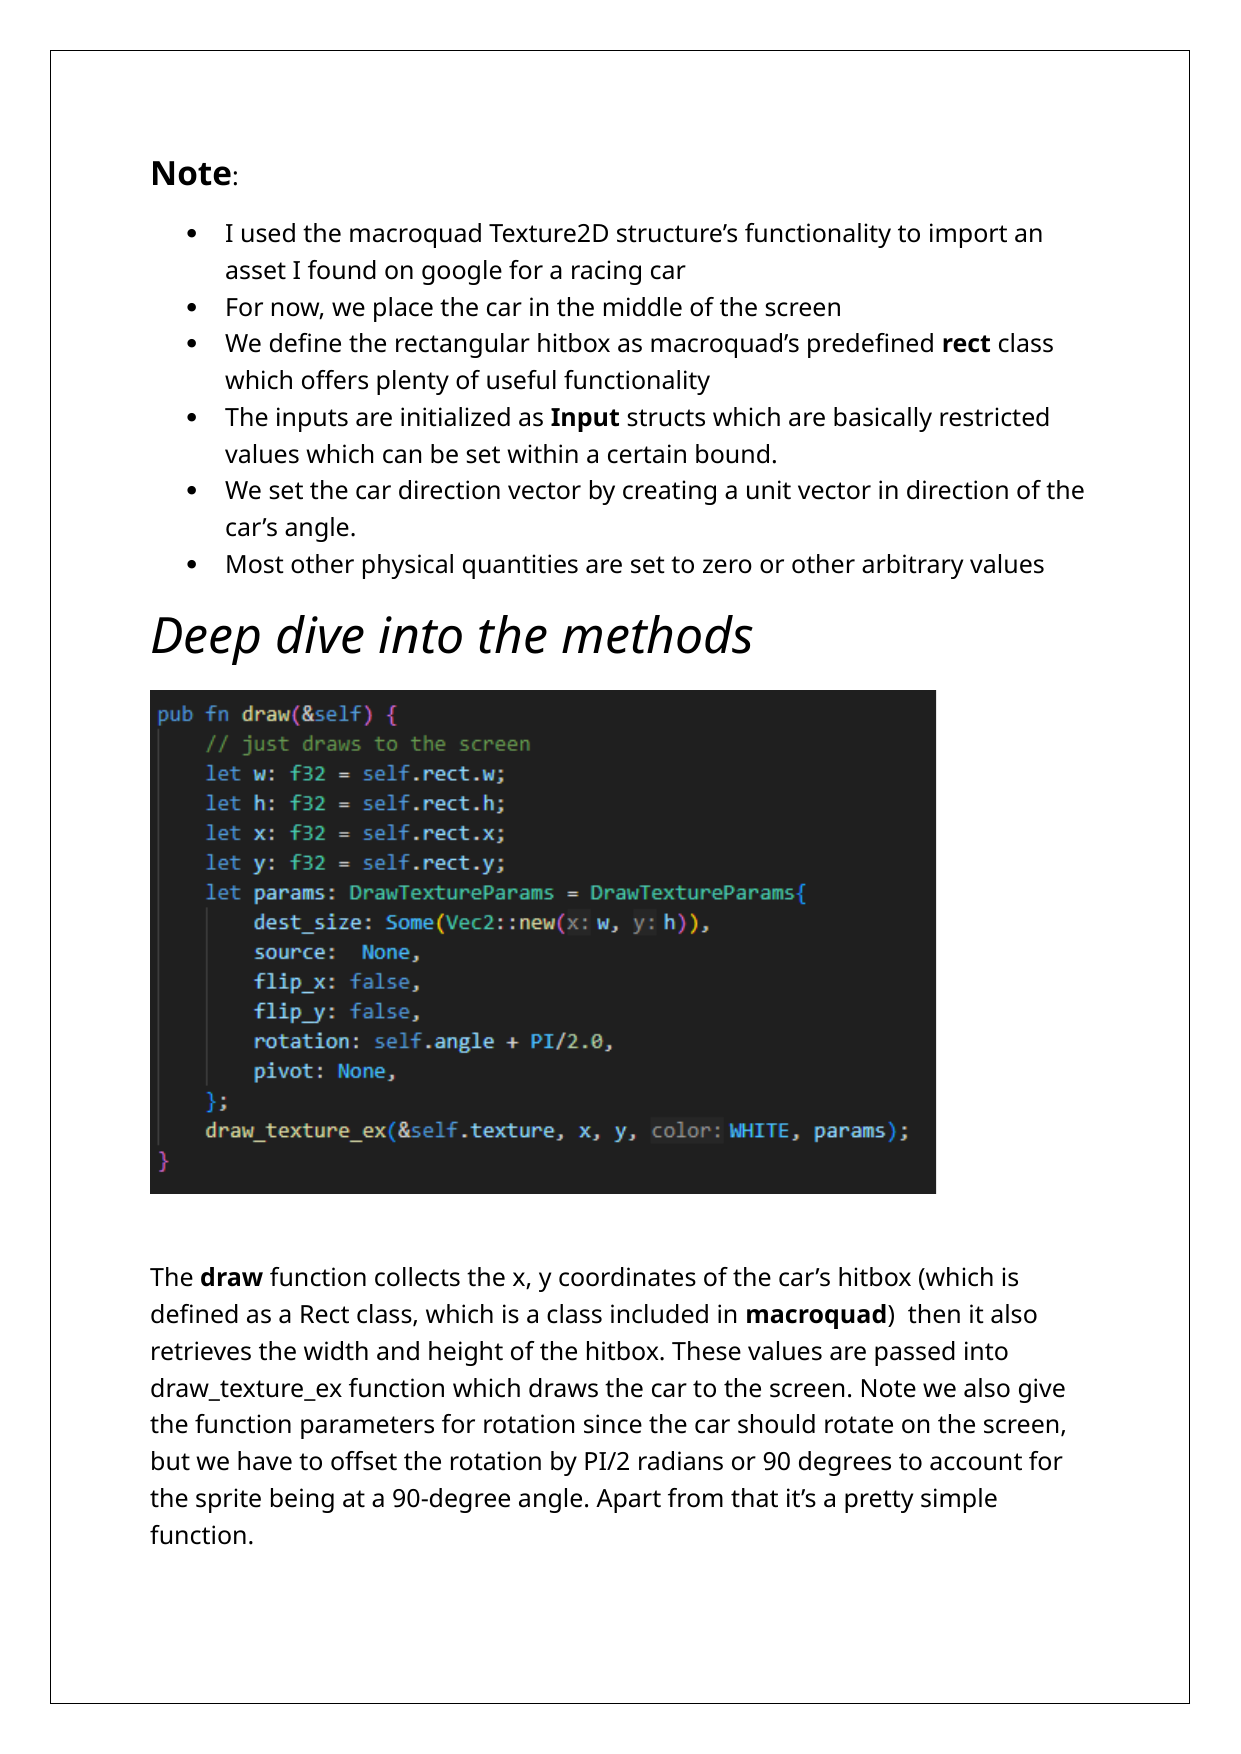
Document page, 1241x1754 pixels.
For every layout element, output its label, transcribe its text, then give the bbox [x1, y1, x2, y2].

text Deep dive into the methods [150, 600, 1090, 668]
list For now, we place the car in the middle of the screen [187, 289, 1090, 323]
text Note: [150, 150, 1090, 195]
list Most other physical quantities are set to zero or other arbitrary values [187, 547, 1090, 581]
list The inputs are initialized as Input structs which are basically restricted values which can be set within a certain bound. [187, 399, 1090, 470]
list We define the rectangular hitbox as macroquad’s predefined rect class which offers plenty of useful functionality [187, 326, 1090, 397]
list We set the car direction vector by creating a unit vector in direction of the car’s angle. [187, 473, 1090, 544]
list I used the macroquad Texture2D structure’s functionality to import an asset I found on google for a racing car [187, 216, 1090, 286]
picture [150, 690, 937, 1194]
text The draw function collects the x, y coordinates of the car’s hitbox (which is defined as a Rect class, which is a class included in macroquad) then it also retrieves the width and height of the hitbox. These values are passed into draw_texture_ex function which draws the car to the screen. Note we also give the function parameters for rotation since the car should rotate on the screen, but we have to offset the rotation by PI/2 radians or 90 degrees to account for the sprite being at a 90-degree angle. Apart from that it’s a pretty simple function. [150, 1260, 1090, 1551]
